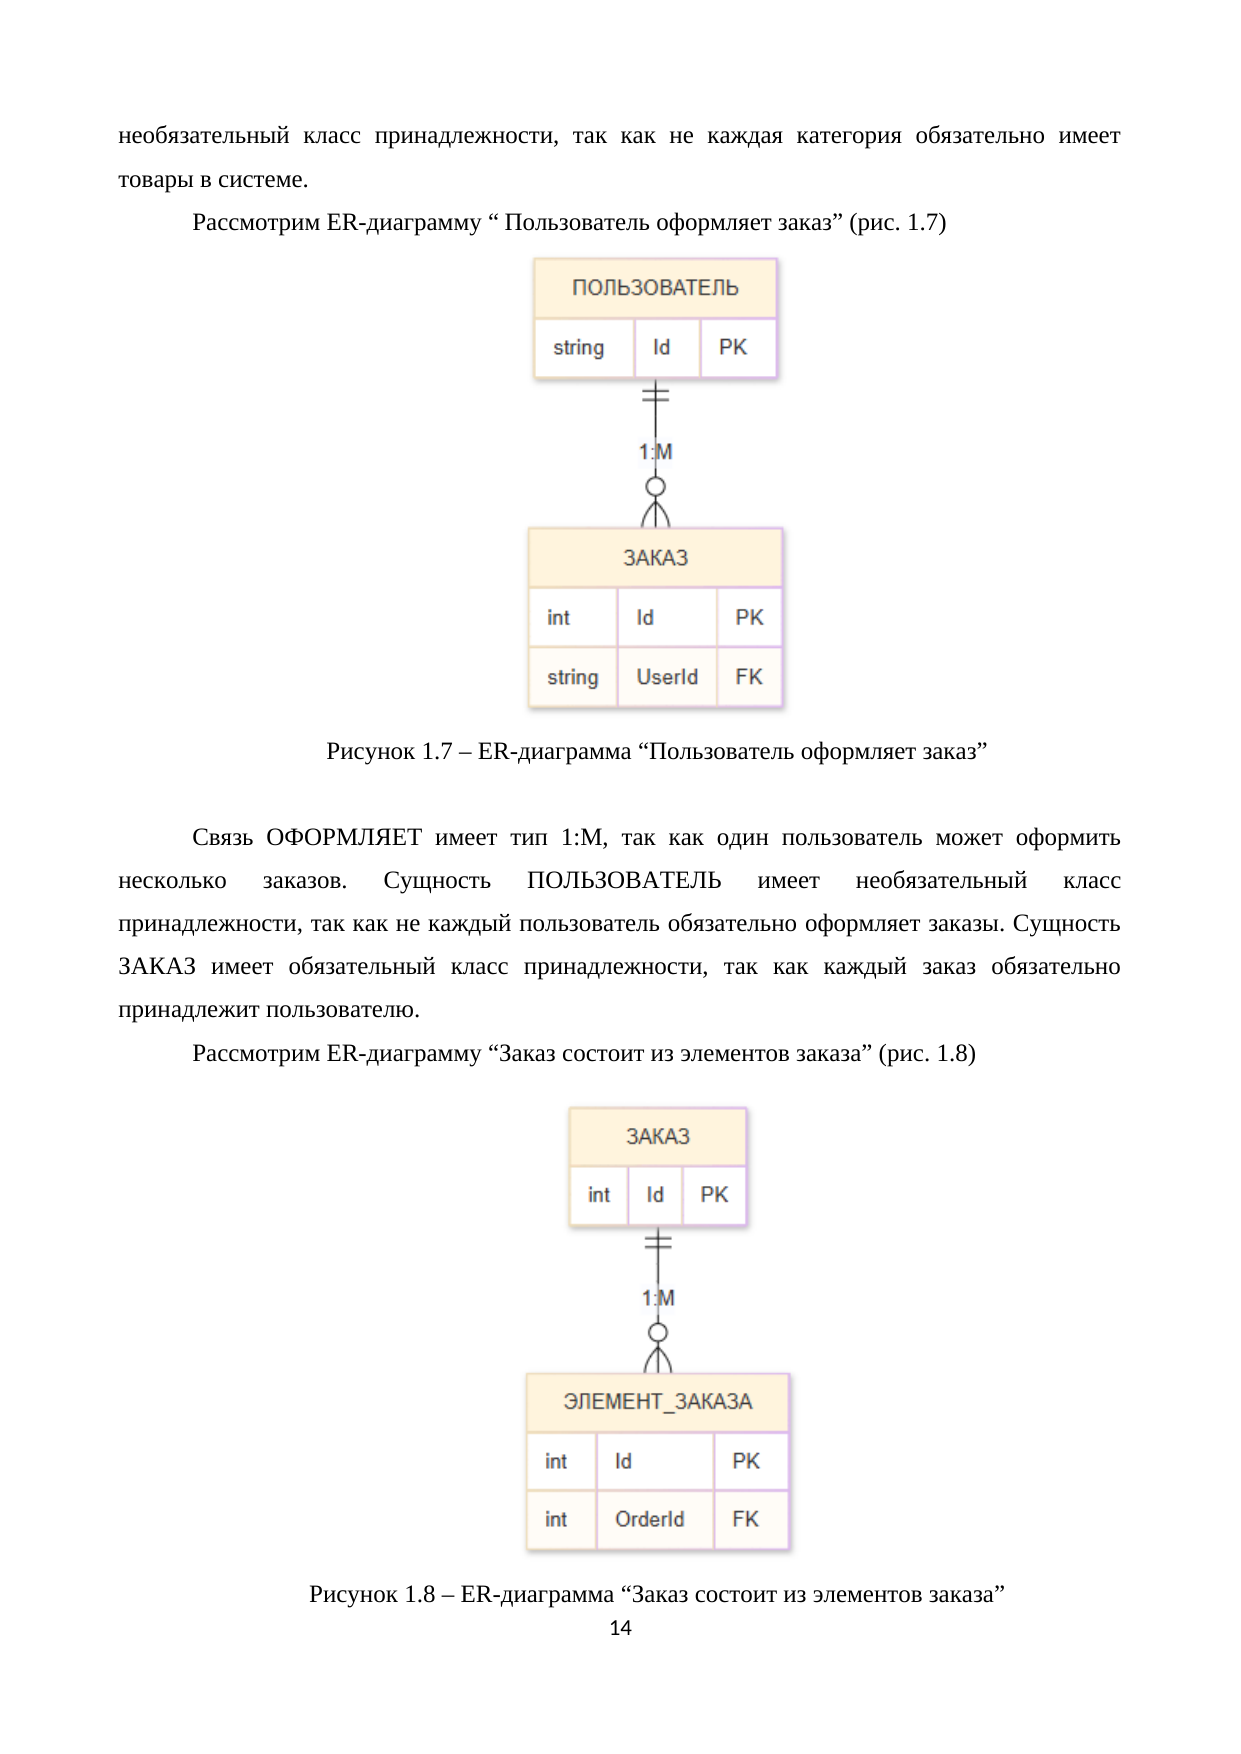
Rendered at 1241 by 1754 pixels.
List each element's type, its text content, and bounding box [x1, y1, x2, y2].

text Рисунок 1.7 – ER-диаграмма “Пользователь оформляет заказ” [118, 736, 1122, 764]
text Рассмотрим ER-диаграмму “Заказ состоит из элементов заказа” (рис. 1.8) [118, 1038, 1122, 1066]
picture [498, 1080, 816, 1566]
picture [514, 250, 800, 722]
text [118, 121, 1122, 192]
text Связь ОФОРМЛЯЕТ имеет тип 1:M, так как один пользователь может оформить несколько заказов. Сущность ПОЛЬЗОВАТЕЛЬ имеет необязательный класс принадлежности, так как не каждый пользователь обязательно оформляет заказы. Сущность ЗАКАЗ имеет обязательный класс принадлежности, так как каждый заказ обязательно принадлежит пользователю. [118, 822, 1122, 1023]
text Рассмотрим ER-диаграмму “ Пользователь оформляет заказ” (рис. 1.7) [118, 207, 1122, 236]
text Рисунок 1.8 – ER-диаграмма “Заказ состоит из элементов заказа” [118, 1579, 1122, 1608]
